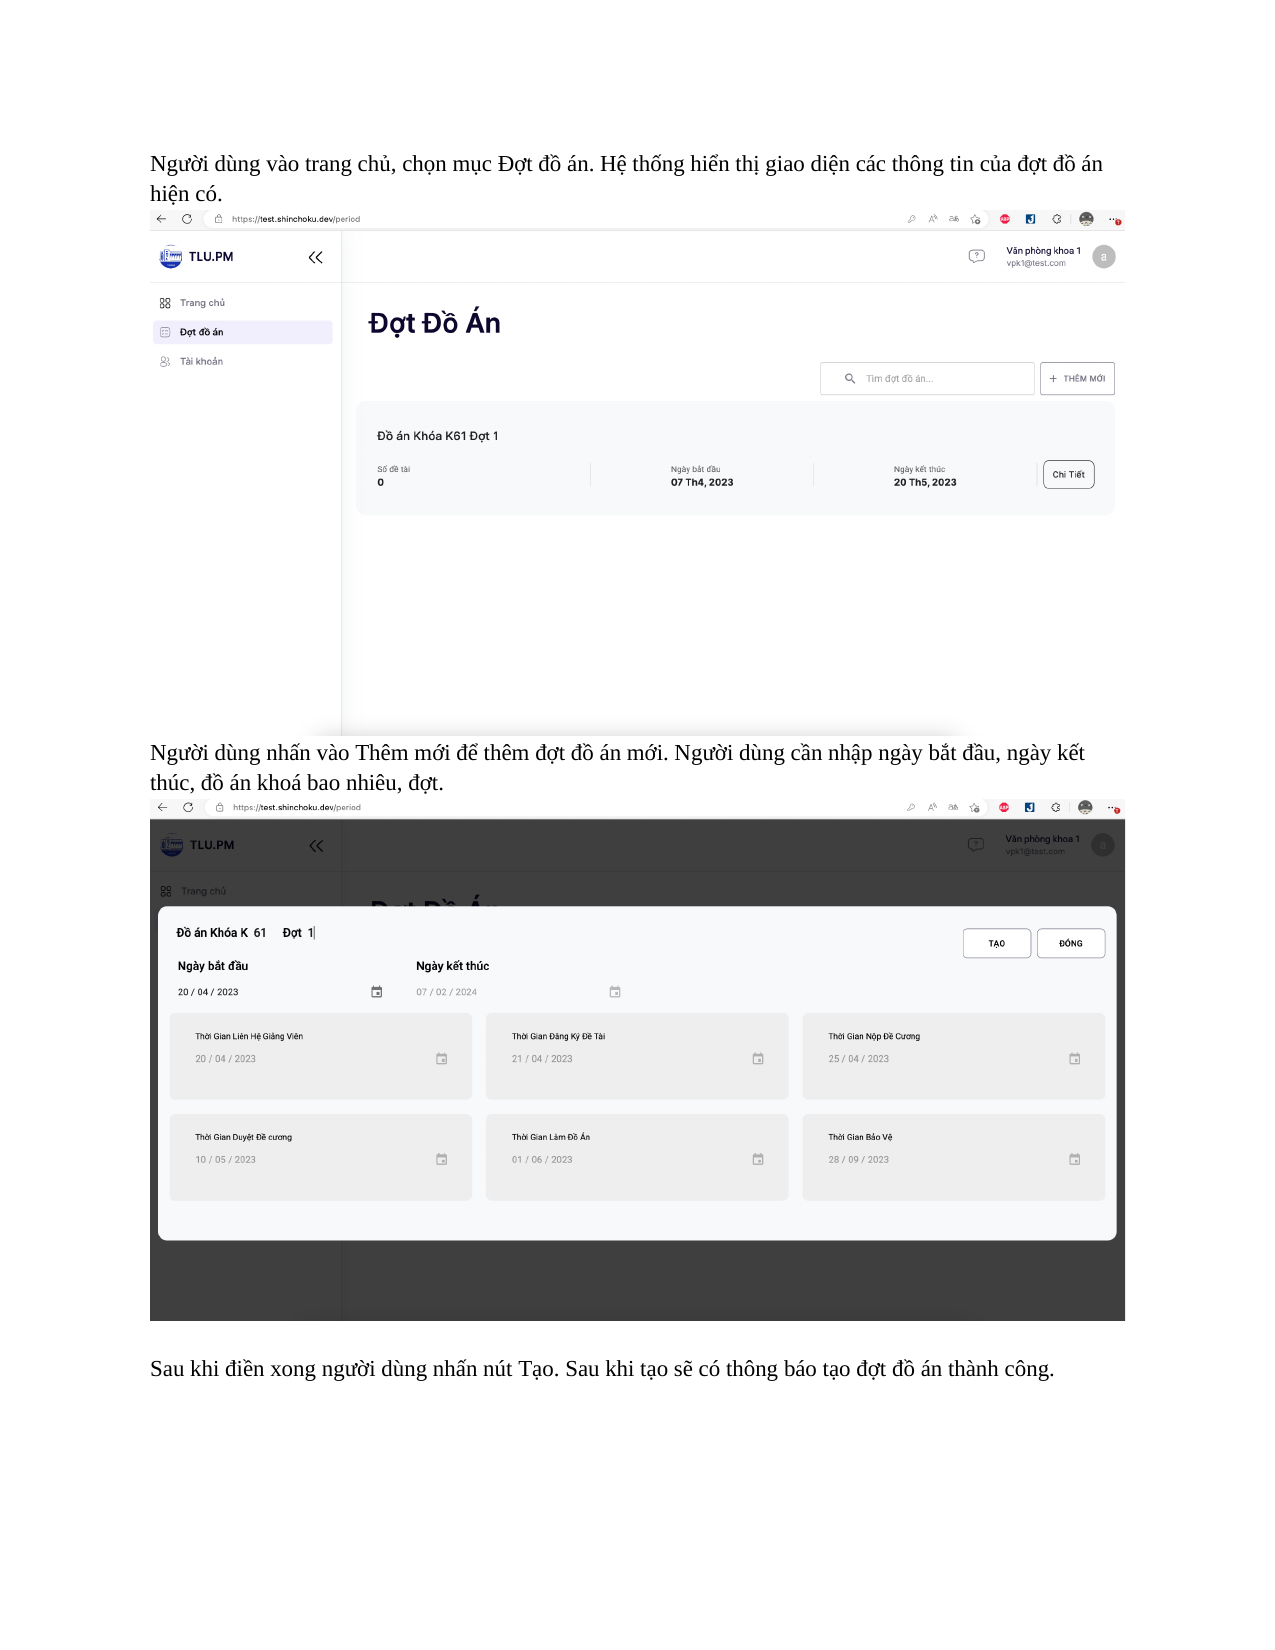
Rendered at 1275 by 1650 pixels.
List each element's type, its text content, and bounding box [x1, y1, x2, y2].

text Người dùng vào trang chủ, chọn mục Đợt đồ án. Hệ thống hiển thị giao diện các thông tin của đợt đồ án hiện có. [150, 150, 1125, 210]
text Người dùng nhấn vào Thêm mới để thêm đợt đồ án mới. Người dùng cần nhập ngày bắt đầu, ngày kết thúc, đồ án khoá bao nhiêu, đợt. [150, 739, 1125, 799]
picture [150, 799, 1125, 1321]
picture [150, 210, 1125, 736]
text Sau khi điền xong người dùng nhấn nút Tạo. Sau khi tạo sẽ có thông báo tạo đợt đồ án thành công. [150, 1354, 1125, 1381]
